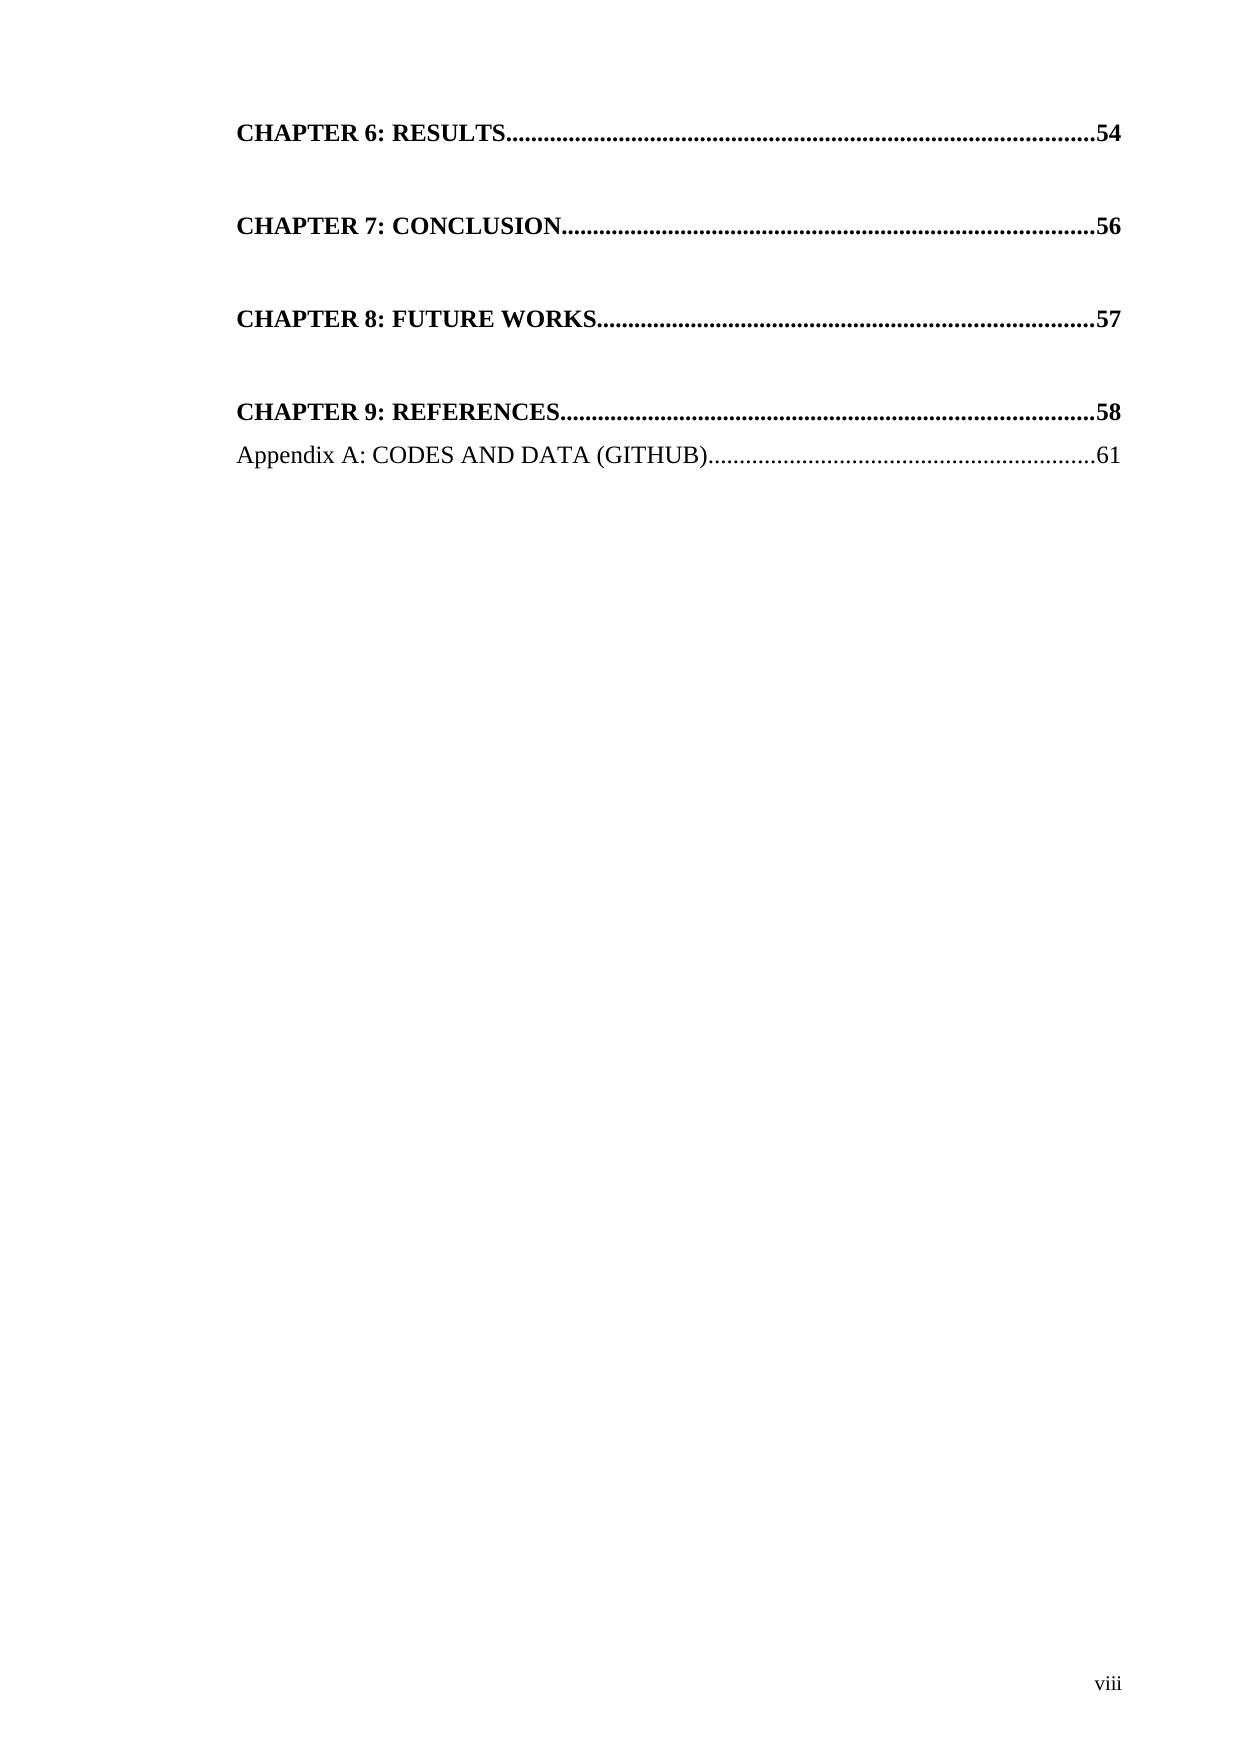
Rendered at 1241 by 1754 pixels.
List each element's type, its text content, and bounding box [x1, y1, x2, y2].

text CHAPTER 7: CONCLUSION 56 [236, 211, 1122, 240]
text CHAPTER 8: Future Works 57 [236, 304, 1122, 333]
text Appendix A: CODES AND DATA (GITHUB) 61 [236, 441, 1122, 469]
text CHAPTER 6: RESULTS 54 [236, 118, 1122, 147]
text CHAPTER 9: References 58 [236, 397, 1122, 426]
